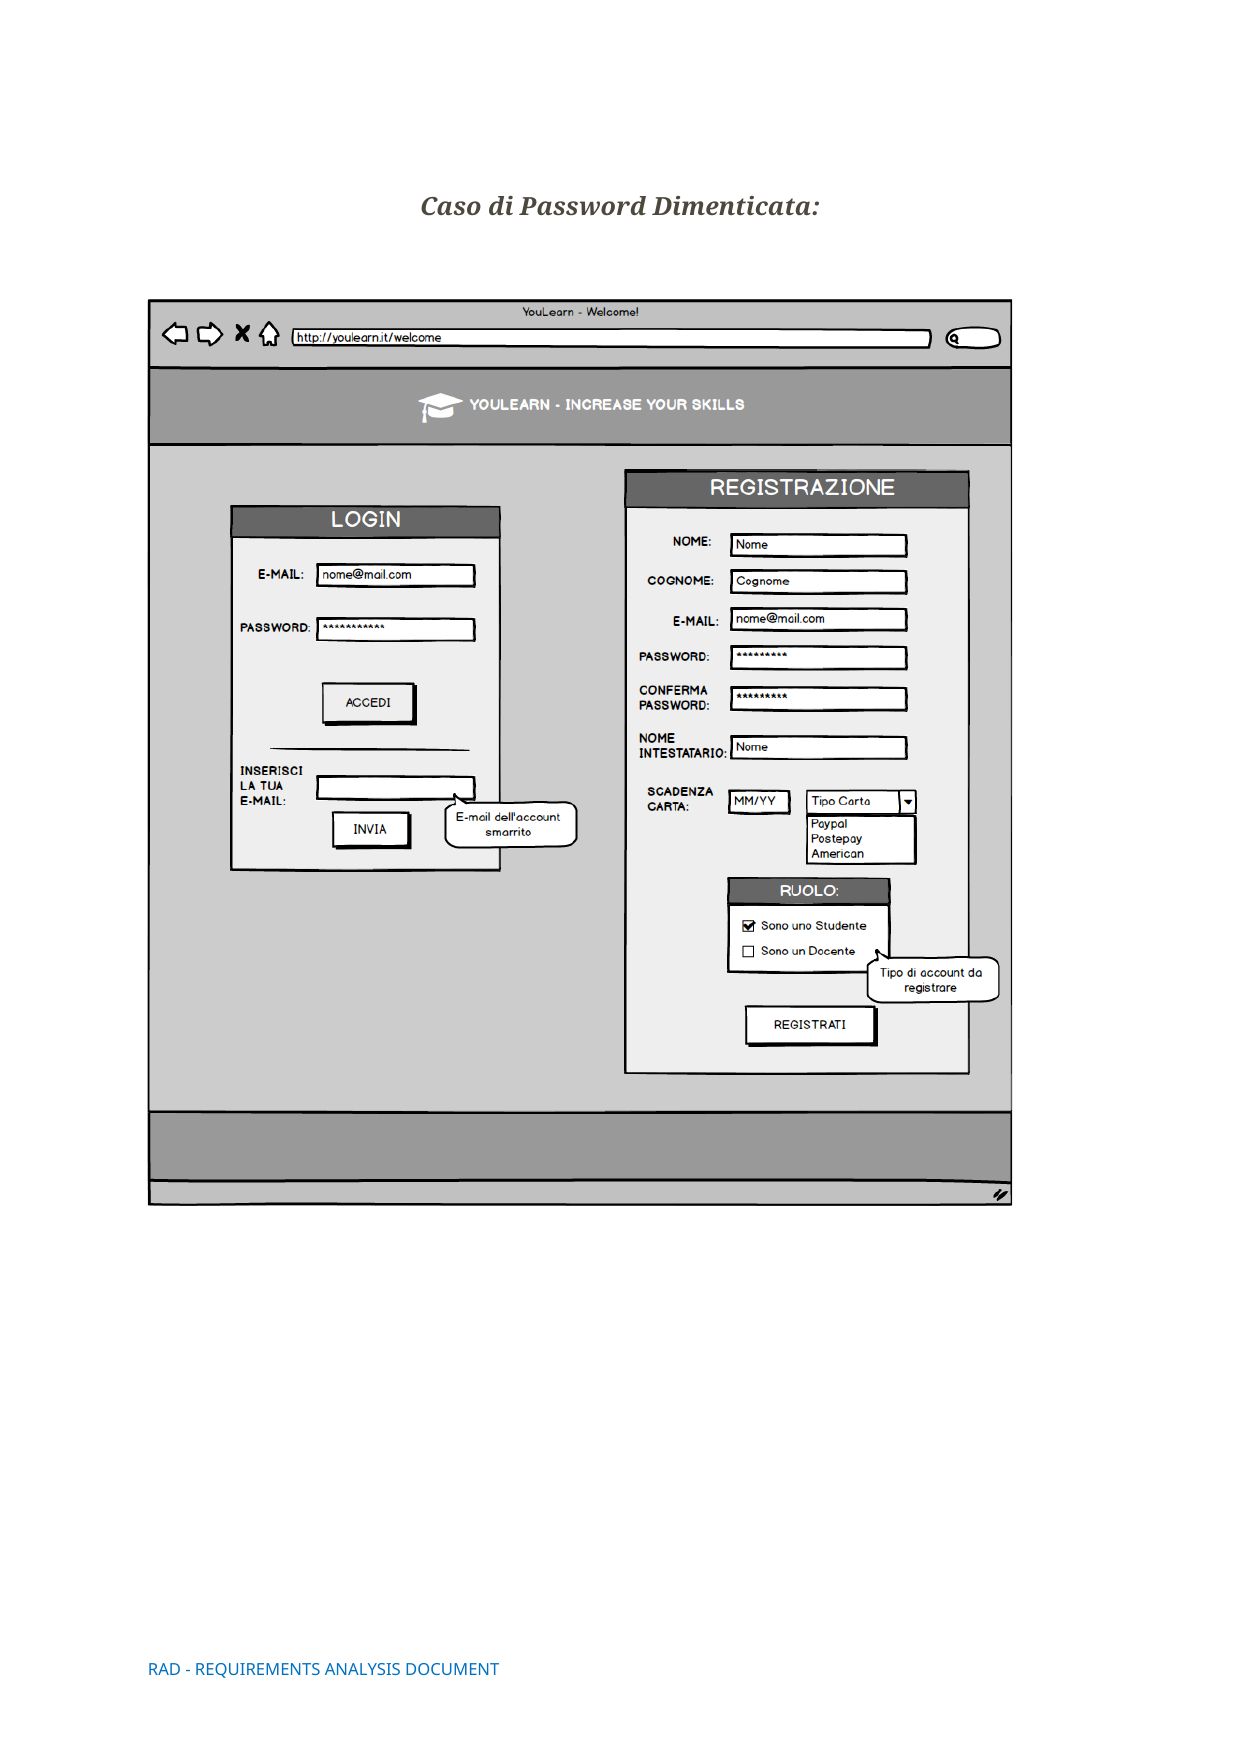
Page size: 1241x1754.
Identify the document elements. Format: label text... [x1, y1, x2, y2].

picture [147, 299, 1013, 1206]
subtitle Caso di Password Dimenticata: [148, 188, 1092, 222]
